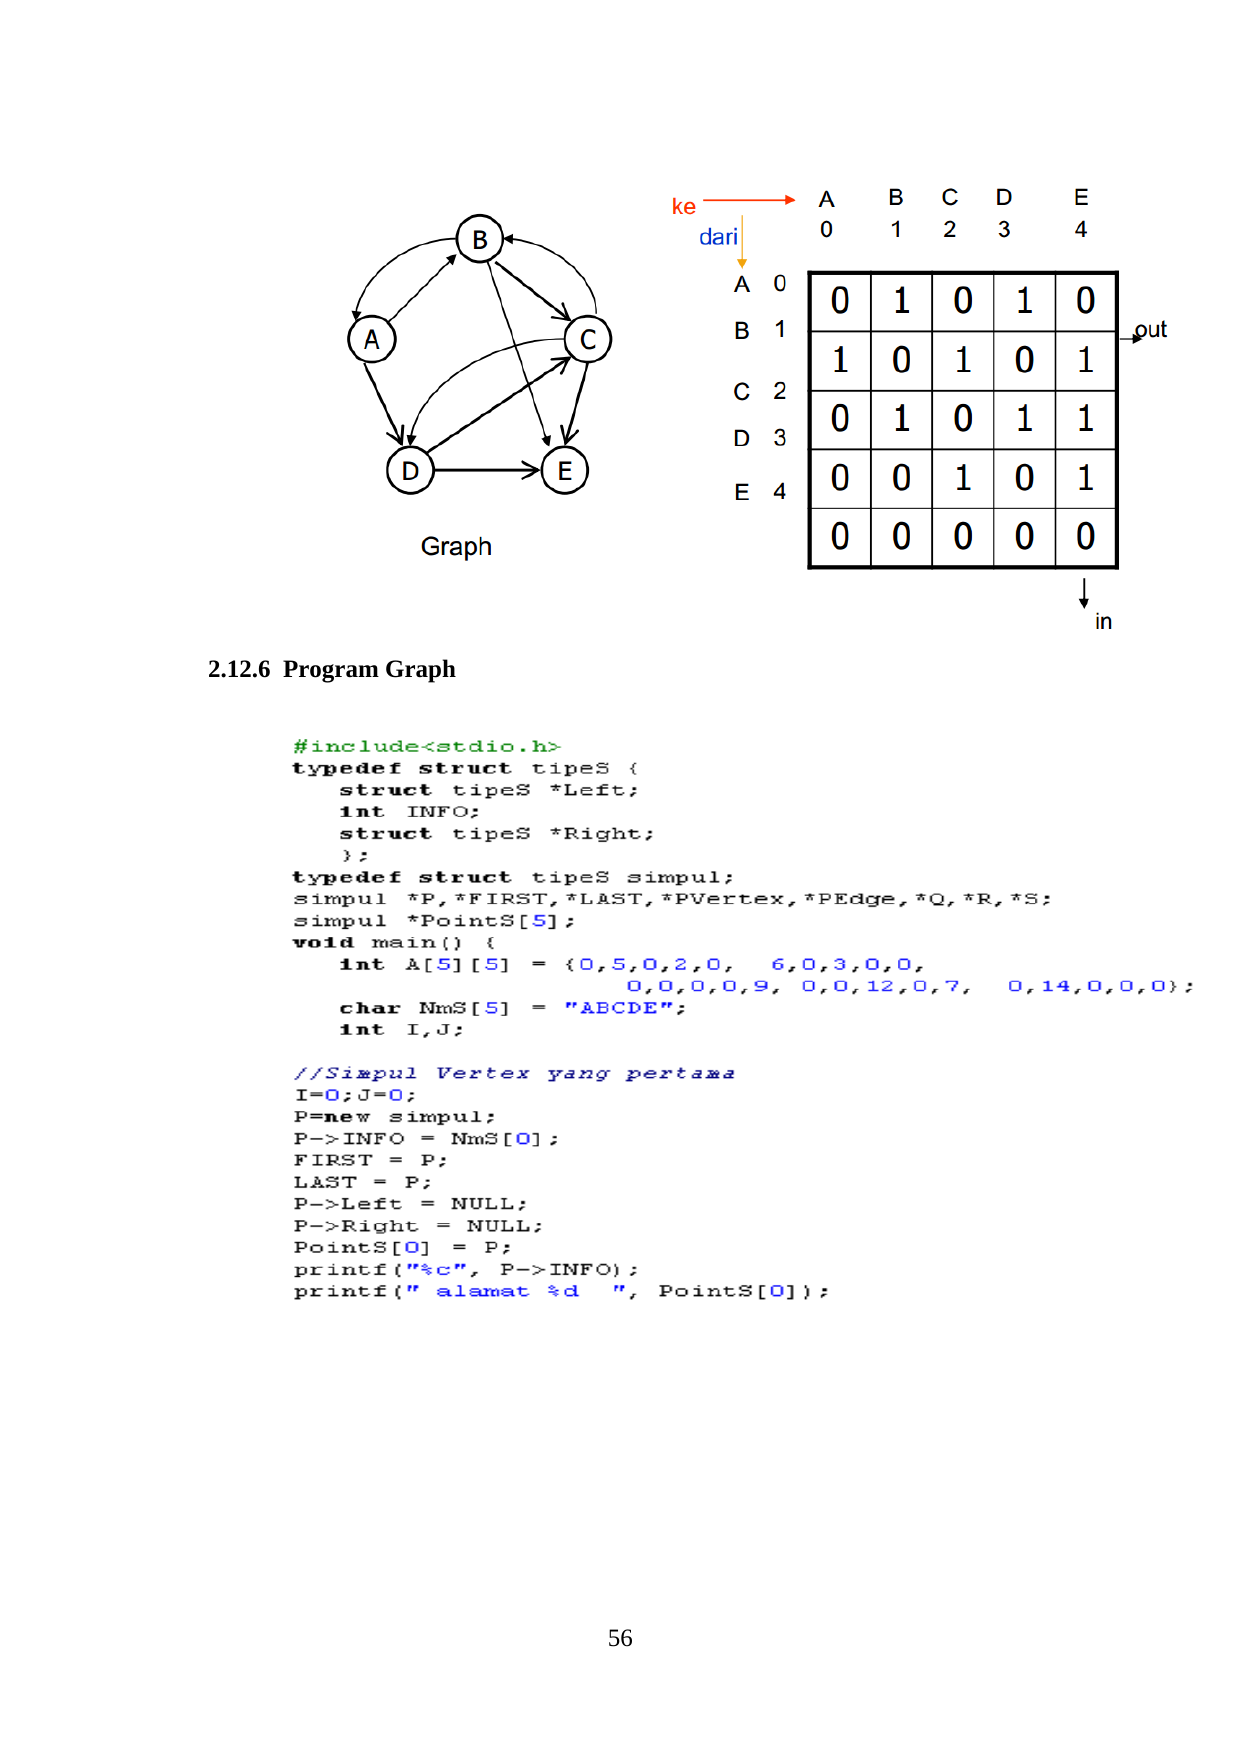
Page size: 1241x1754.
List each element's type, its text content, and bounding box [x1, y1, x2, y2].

subtitle Program Graph [208, 654, 1090, 683]
picture [282, 731, 1224, 1319]
picture [282, 150, 1224, 636]
